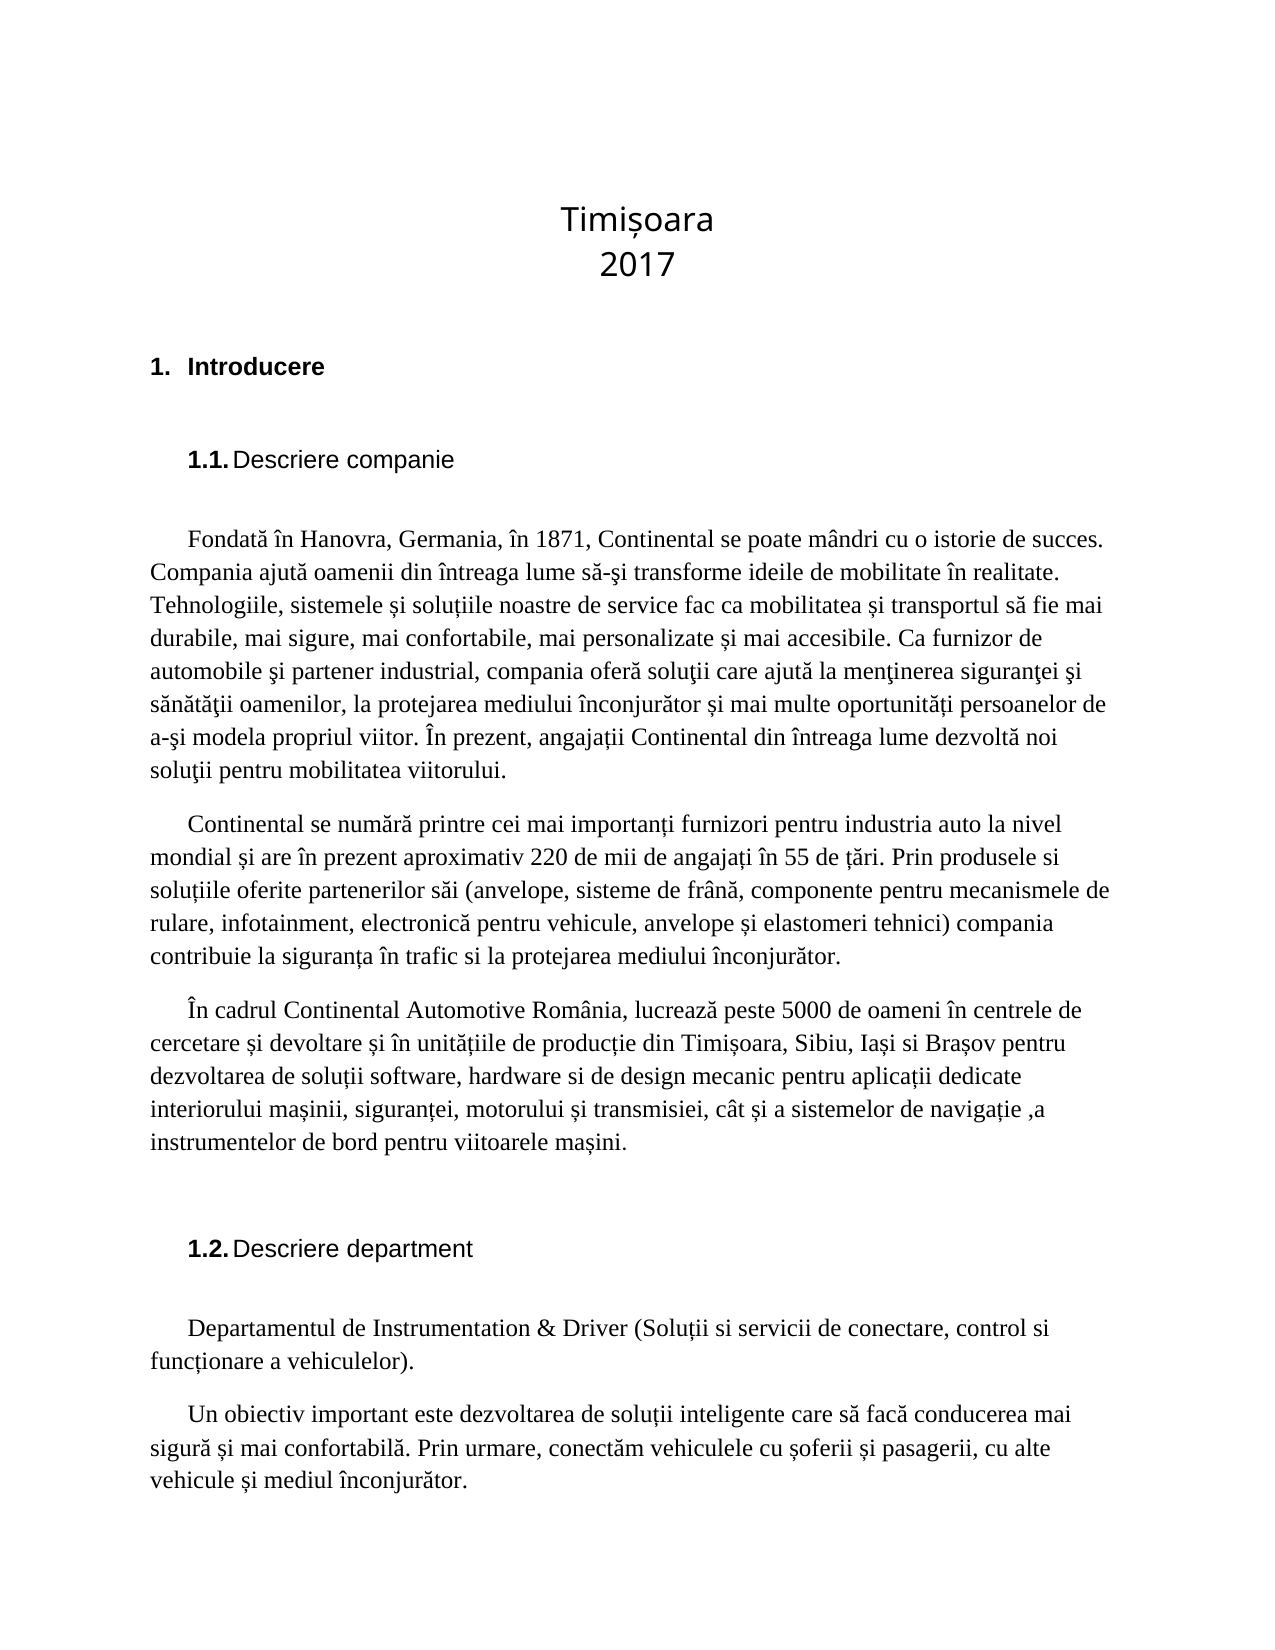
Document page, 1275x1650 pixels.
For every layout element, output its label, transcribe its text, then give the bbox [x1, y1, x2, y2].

text Un obiectiv important este dezvoltarea de soluții inteligente care să facă conducerea mai sigură și mai confortabilă. Prin urmare, conectăm vehiculele cu șoferii și pasagerii, cu alte vehicule și mediul înconjurător. [150, 1399, 1125, 1494]
list Descriere department [187, 1234, 1125, 1263]
text Continental se numără printre cei mai importanți furnizori pentru industria auto la nivel mondial și are în prezent aproximativ 220 de mii de angajați în 55 de țări. Prin produsele si soluțiile oferite partenerilor săi (anvelope, sisteme de frână, componente pentru mecanismele de rulare, infotainment, electronică pentru vehicule, anvelope și elastomeri tehnici) compania contribuie la siguranța în trafic si la protejarea mediului înconjurător. [150, 809, 1125, 969]
text În cadrul Continental Automotive România, lucrează peste 5000 de oameni în centrele de cercetare și devoltare și în unitățiile de producție din Timișoara, Sibiu, Iași si Brașov pentru dezvoltarea de soluții software, hardware si de design mecanic pentru aplicații dedicate interiorului mașinii, siguranței, motorului și transmisiei, cât și a sistemelor de navigație ,a instrumentelor de bord pentru viitoarele mașini. [150, 995, 1125, 1156]
text Timișoara [150, 195, 1125, 241]
text 2017 [150, 241, 1125, 286]
list Descriere companie [187, 445, 1125, 474]
text Fondată în Hanovra, Germania, în 1871, Continental se poate mândri cu o istorie de succes. Compania ajută oamenii din întreaga lume să-şi transforme ideile de mobilitate în realitate. Tehnologiile, sistemele și soluțiile noastre de service fac ca mobilitatea și transportul să fie mai durabile, mai sigure, mai confortabile, mai personalizate și mai accesibile. Ca furnizor de automobile şi partener industrial, compania oferă soluţii care ajută la menţinerea siguranţei şi sănătăţii oamenilor, la protejarea mediului înconjurător și mai multe oportunități persoanelor de a-şi modela propriul viitor. În prezent, angajații Continental din întreaga lume dezvoltă noi soluţii pentru mobilitatea viitorului. [150, 524, 1125, 784]
text Departamentul de Instrumentation & Driver (Soluții si servicii de conectare, control si funcționare a vehiculelor). [150, 1313, 1125, 1374]
list Introducere [150, 352, 1125, 381]
